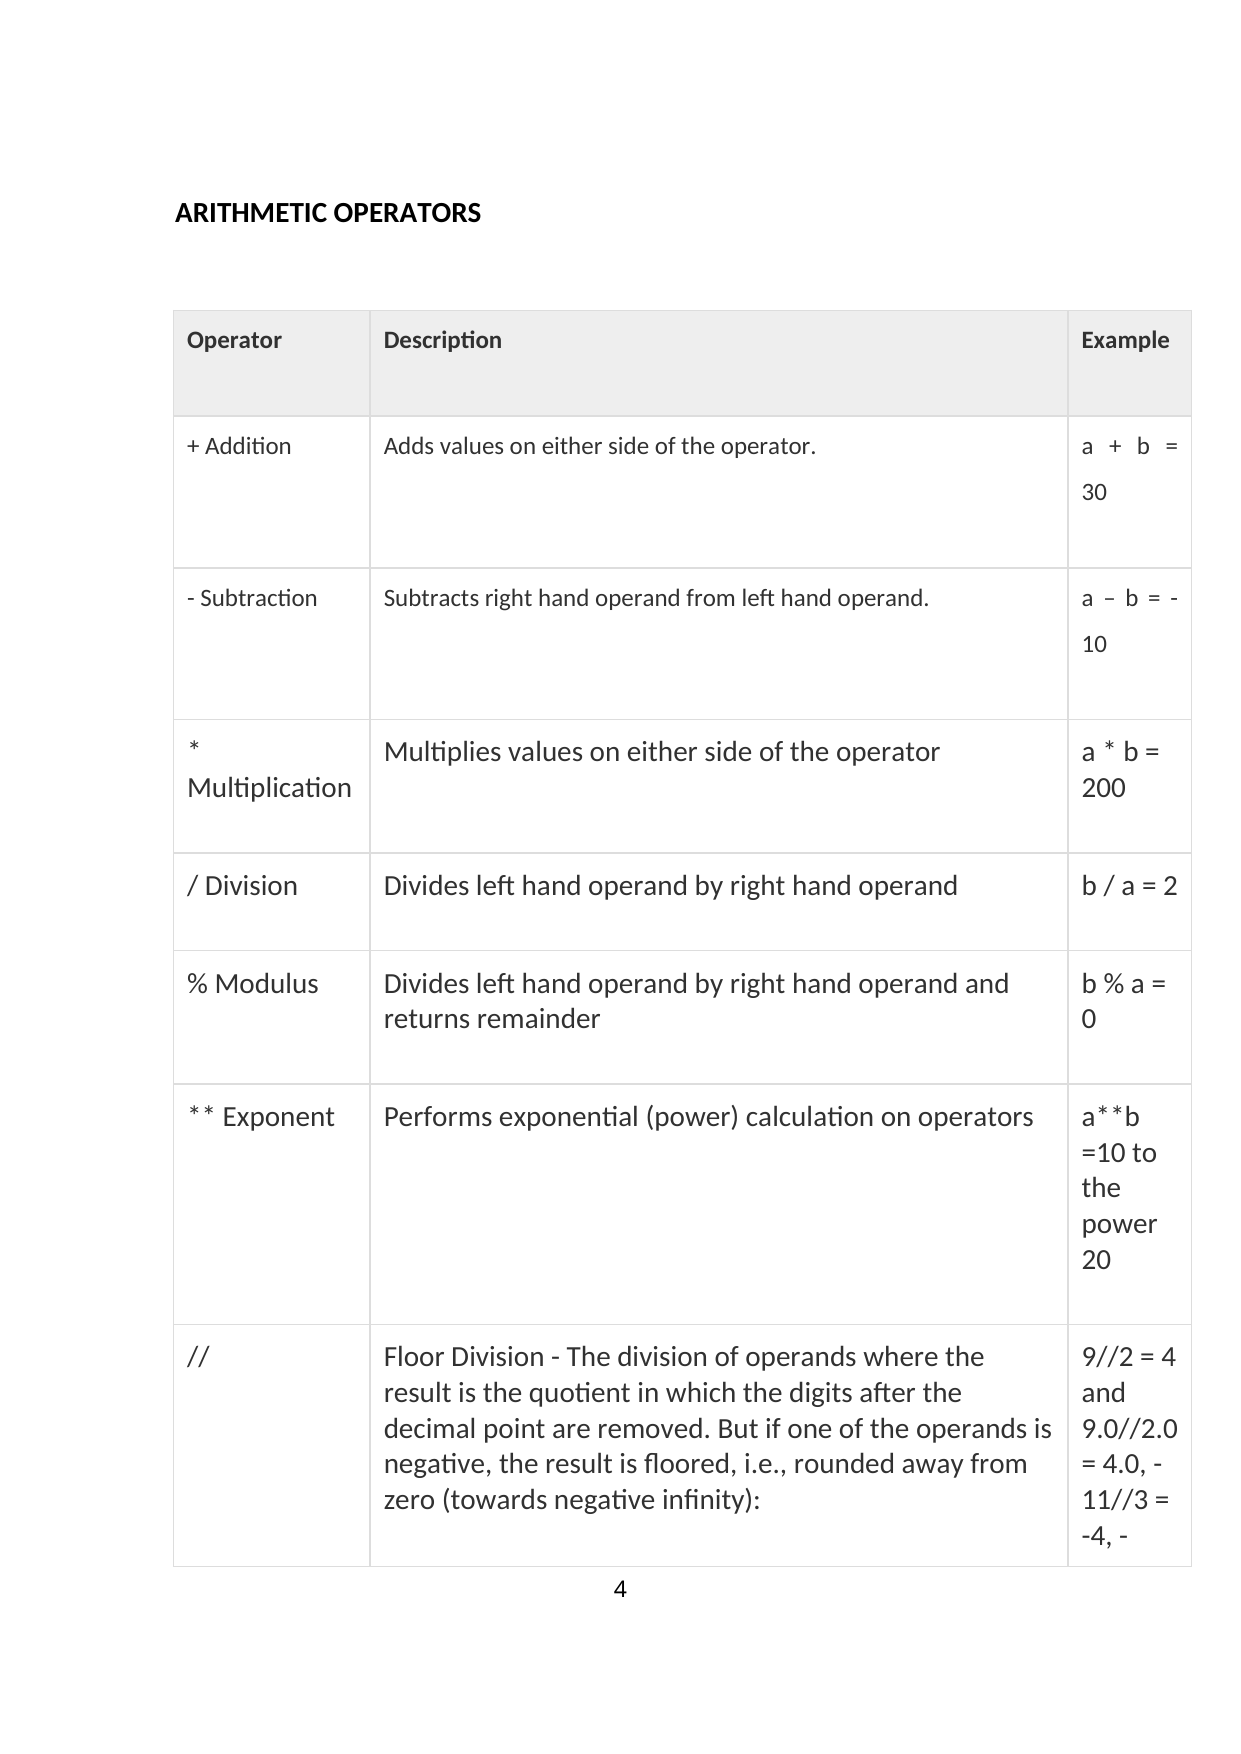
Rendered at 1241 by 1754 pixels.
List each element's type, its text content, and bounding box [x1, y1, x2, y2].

table_cell a + b = 30 [1069, 417, 1191, 567]
table_cell % Modulus [174, 951, 369, 1083]
table_cell Divides left hand operand by right hand operand and returns remainder [371, 951, 1067, 1083]
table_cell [1069, 1325, 1191, 1566]
table_cell Multiplies values on either side of the operator [371, 720, 1067, 852]
table_cell a**b =10 to the power 20 [1069, 1085, 1191, 1323]
table_cell // [174, 1325, 369, 1566]
table_cell Adds values on either side of the operator. [371, 417, 1067, 567]
table_header Operator [174, 311, 369, 415]
table_cell * Multiplication [174, 720, 369, 852]
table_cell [371, 1325, 1067, 1566]
table_cell a – b = -10 [1069, 569, 1191, 718]
table_cell a * b = 200 [1069, 720, 1191, 852]
table_cell + Addition [174, 417, 369, 567]
table_cell Divides left hand operand by right hand operand [371, 854, 1067, 950]
table_cell - Subtraction [174, 569, 369, 718]
table_cell b % a = 0 [1069, 951, 1191, 1083]
table_header Example [1069, 311, 1191, 415]
table_header Description [371, 311, 1067, 415]
table_cell / Division [174, 854, 369, 950]
table_cell Subtracts right hand operand from left hand operand. [371, 569, 1067, 718]
text ARITHMETIC OPERATORS [175, 194, 1065, 229]
table_cell b / a = 2 [1069, 854, 1191, 950]
table_cell Performs exponential (power) calculation on operators [371, 1085, 1067, 1323]
table_cell ** Exponent [174, 1085, 369, 1323]
